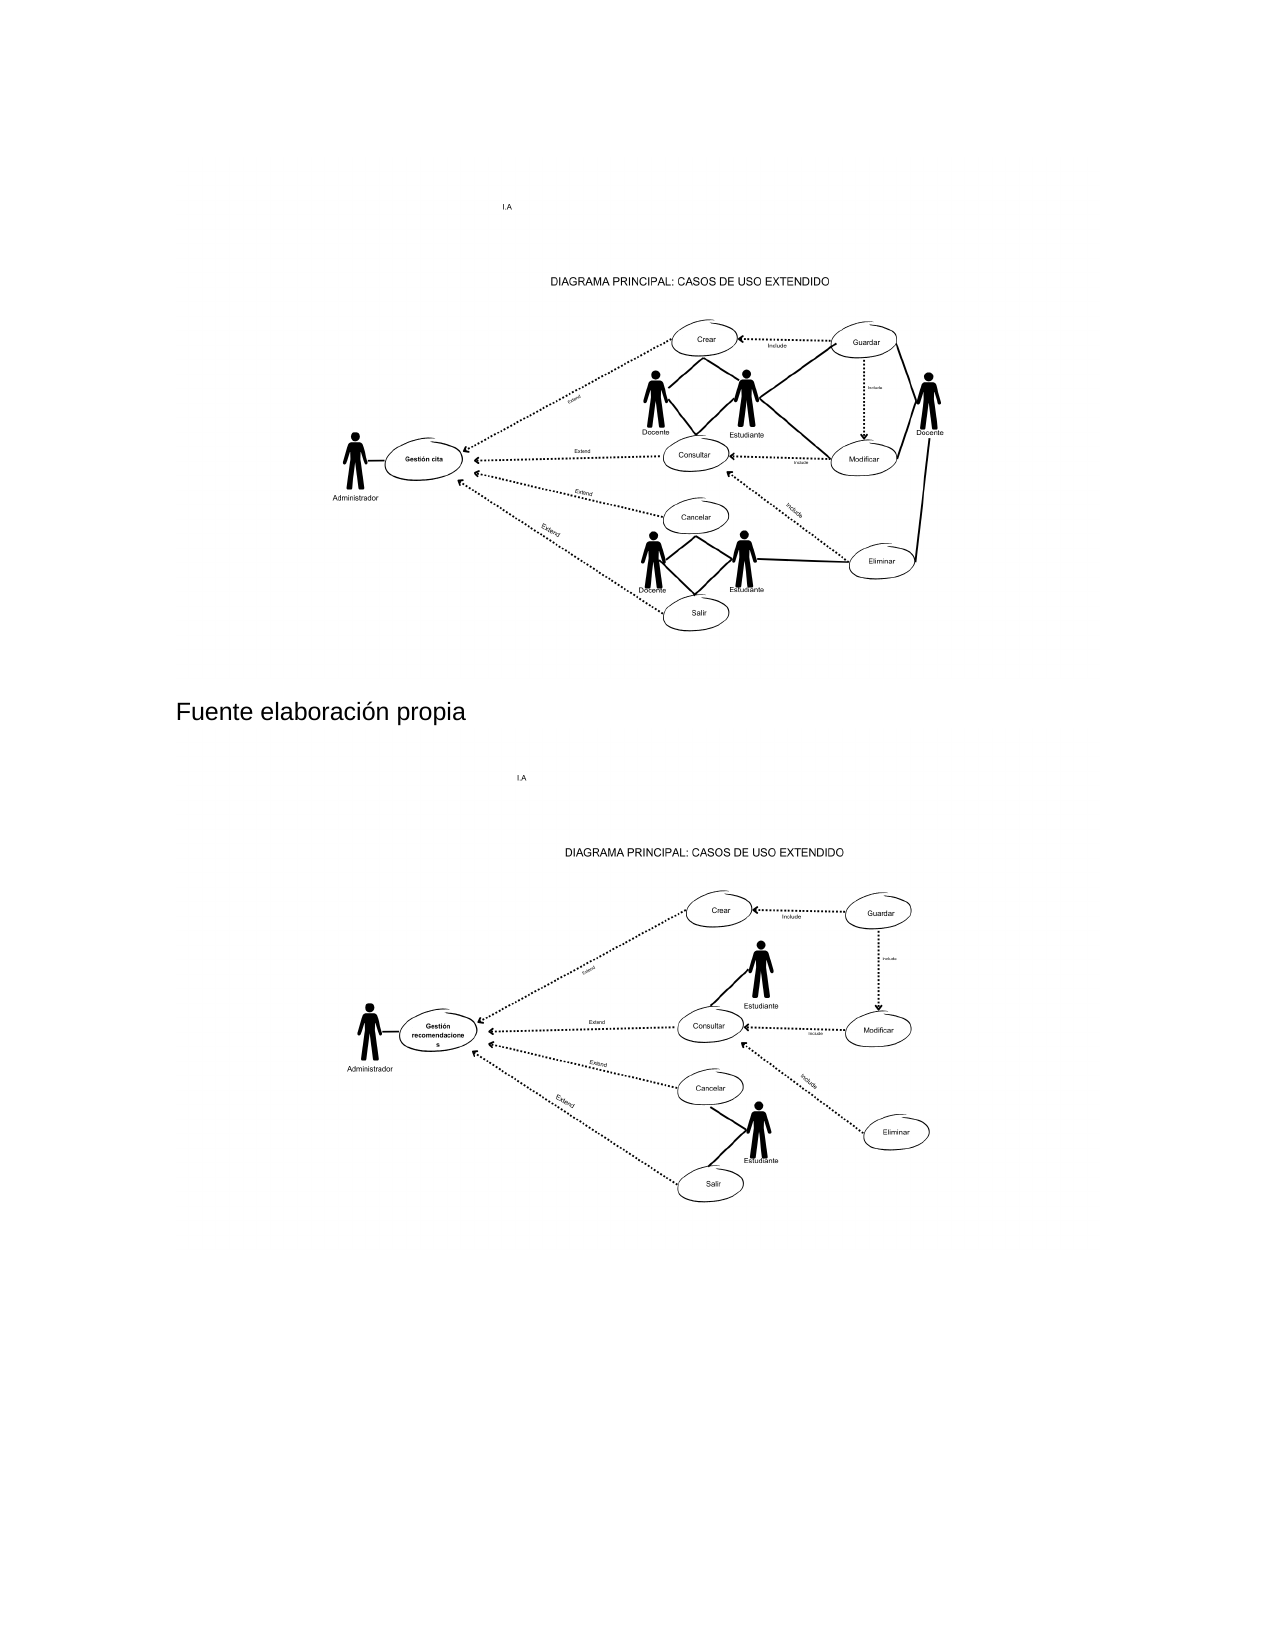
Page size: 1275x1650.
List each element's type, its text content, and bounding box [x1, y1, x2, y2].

text Fuente elaboración propiaFuente elaboración propia [176, 697, 1101, 728]
picture [175, 728, 1101, 1250]
picture [175, 157, 1101, 679]
